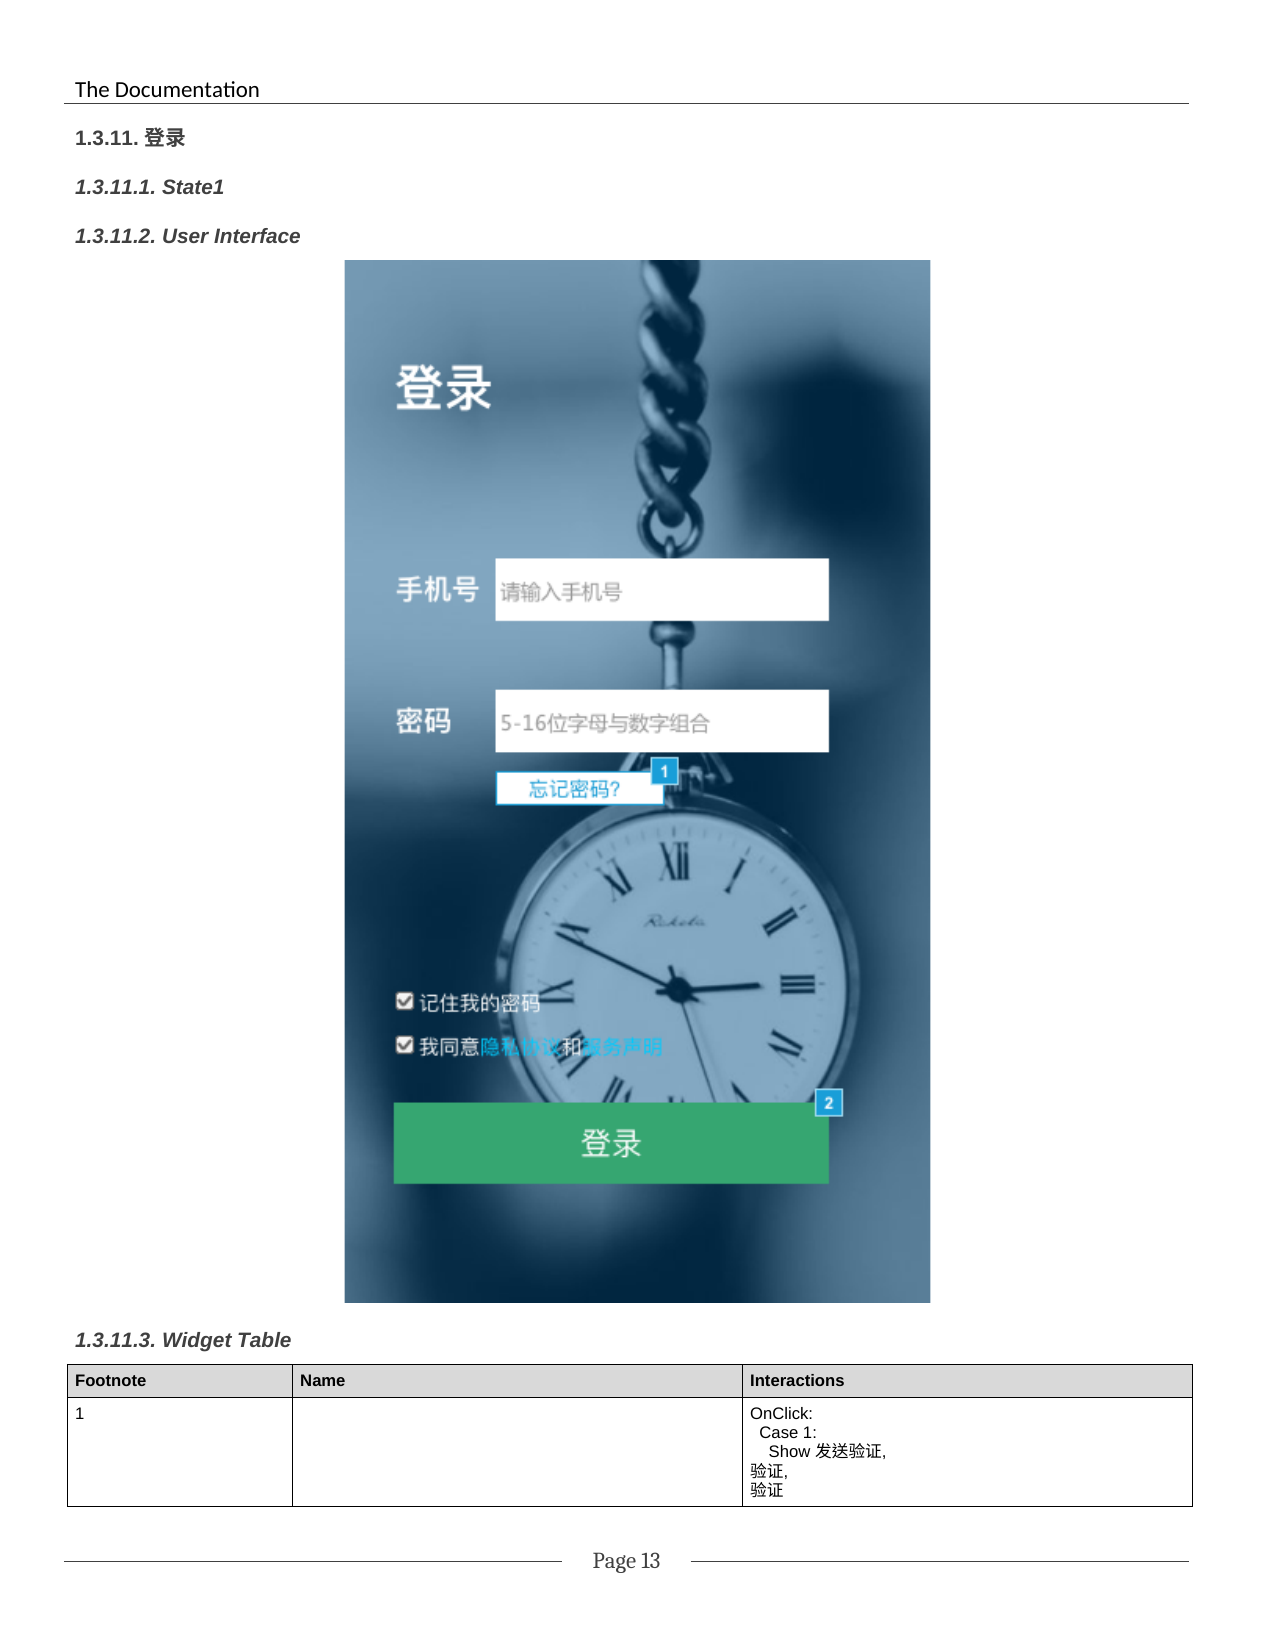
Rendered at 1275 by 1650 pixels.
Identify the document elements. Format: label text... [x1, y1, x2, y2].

table_header Interactions [743, 1365, 1192, 1397]
table_cell [293, 1398, 742, 1506]
table_header Name [293, 1365, 742, 1397]
table_header Footnote [68, 1365, 292, 1397]
subtitle State1 [75, 175, 1200, 199]
table_cell 1 [68, 1398, 292, 1506]
subtitle User Interface [75, 224, 1200, 248]
subtitle Widget Table [75, 1327, 1200, 1351]
subtitle 登录 [75, 126, 1200, 150]
table_cell OnClick: Case 1: Show 发送验证, 验证, 验证 [743, 1398, 1192, 1506]
